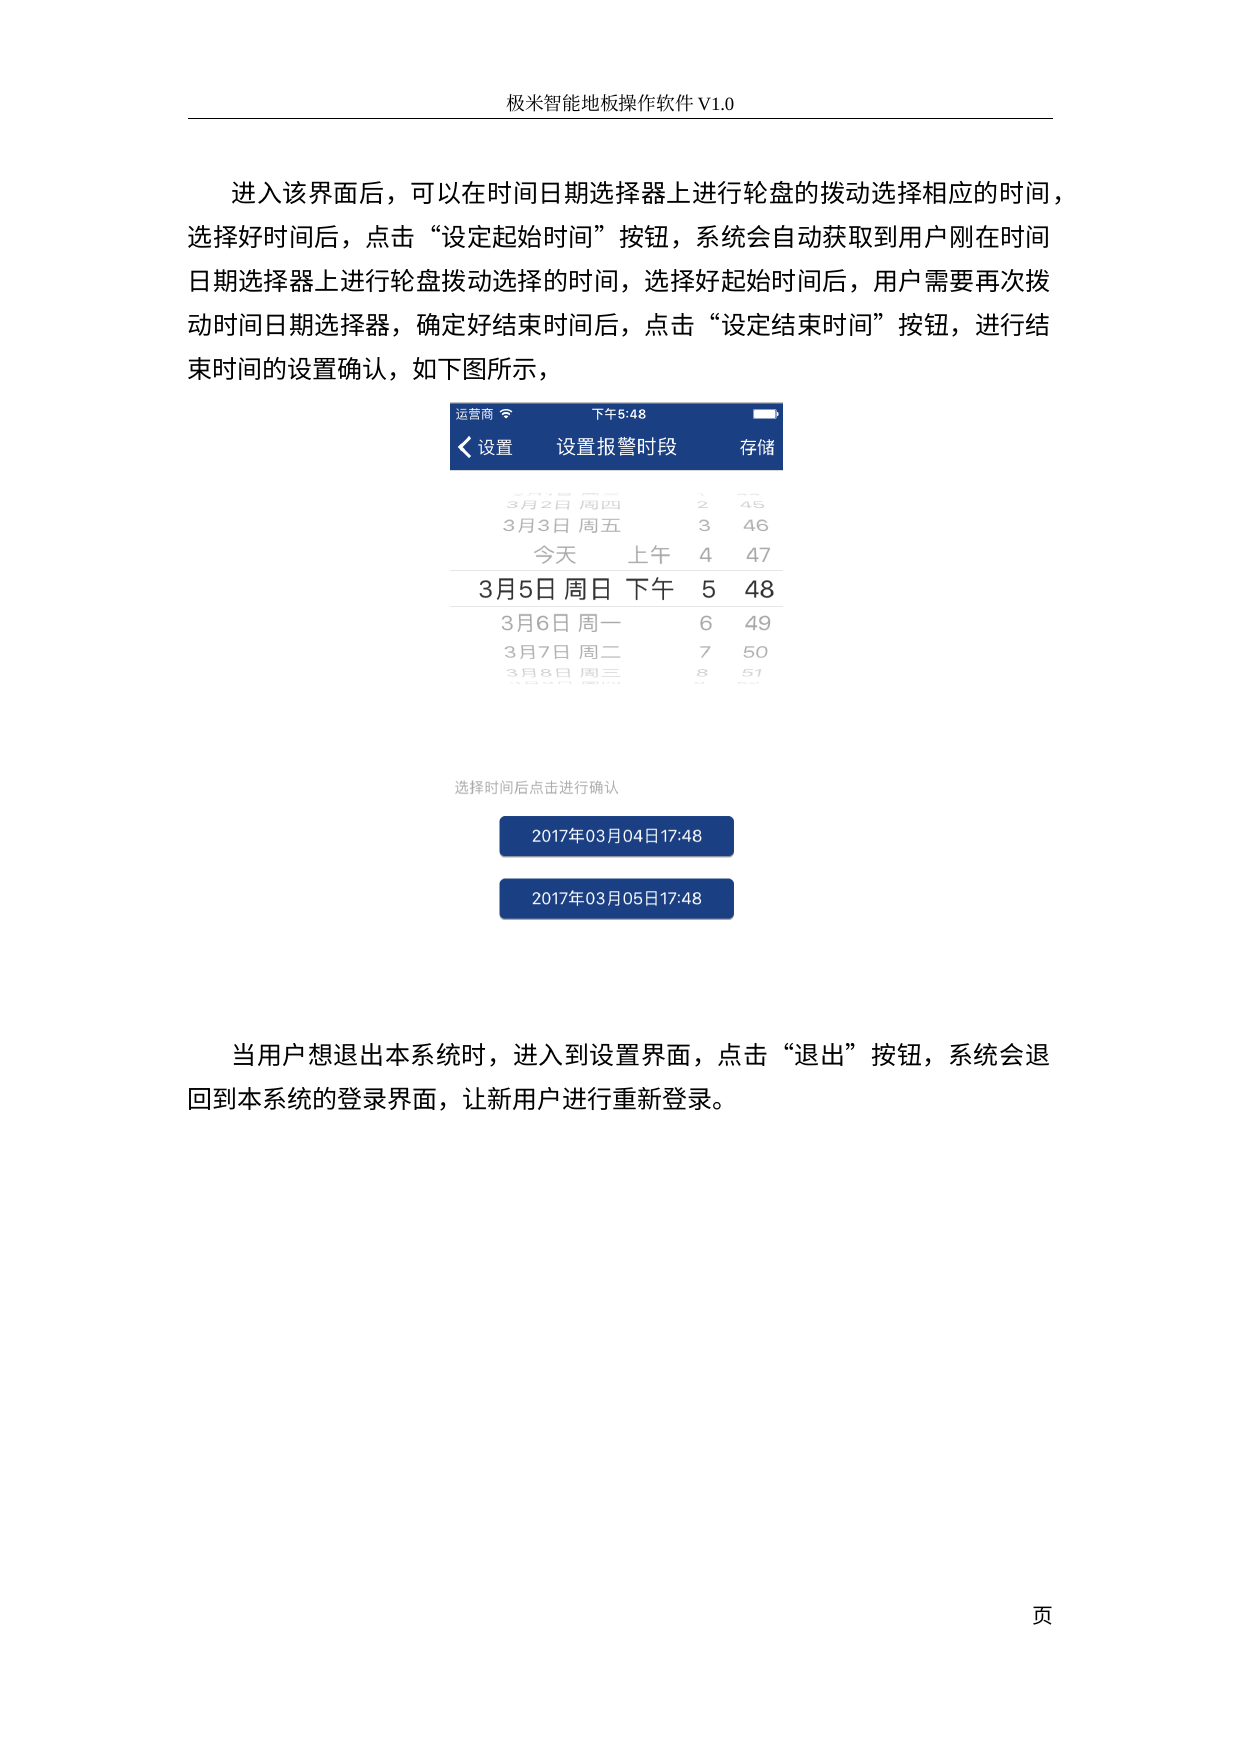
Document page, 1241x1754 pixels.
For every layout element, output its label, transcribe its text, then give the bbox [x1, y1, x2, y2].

picture [450, 402, 783, 993]
text 进入该界面后，可以在时间日期选择器上进行轮盘的拨动选择相应的时间，选择好时间后，点击“设定起始时间”按钮，系统会自动获取到用户刚在时间日期选择器上进行轮盘拨动选择的时间，选择好起始时间后，用户需要再次拨动时间日期选择器，确定好结束时间后，点击“设定结束时间”按钮，进行结束时间的设置确认，如下图所示， [187, 169, 1053, 390]
text 当用户想退出本系统时，进入到设置界面，点击“退出”按钮，系统会退回到本系统的登录界面，让新用户进行重新登录。 [187, 1032, 1053, 1120]
